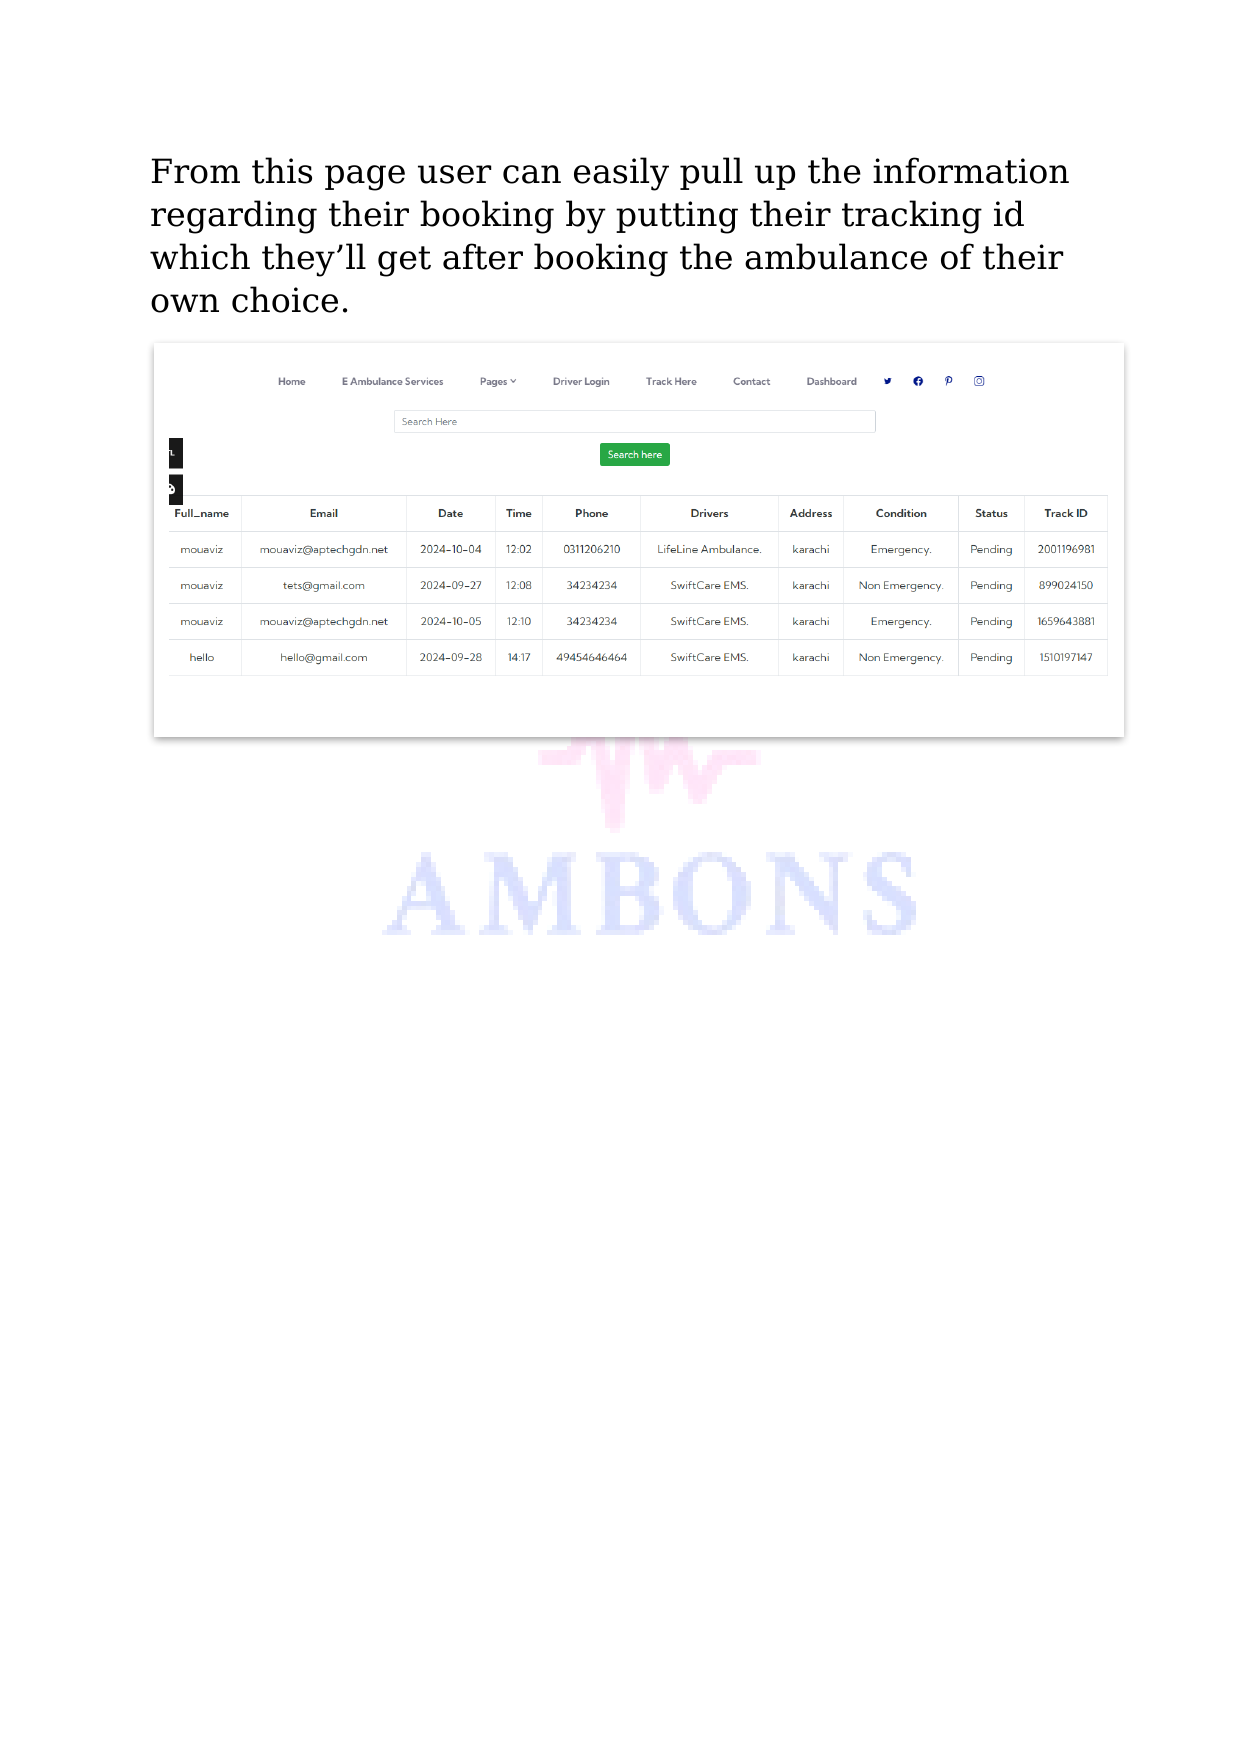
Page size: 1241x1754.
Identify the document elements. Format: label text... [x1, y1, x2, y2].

picture [169, 358, 1109, 722]
text From this page user can easily pull up the information regarding their booking by putting their tracking id which they’ll get after booking the ambulance of their own choice. [150, 150, 1090, 319]
